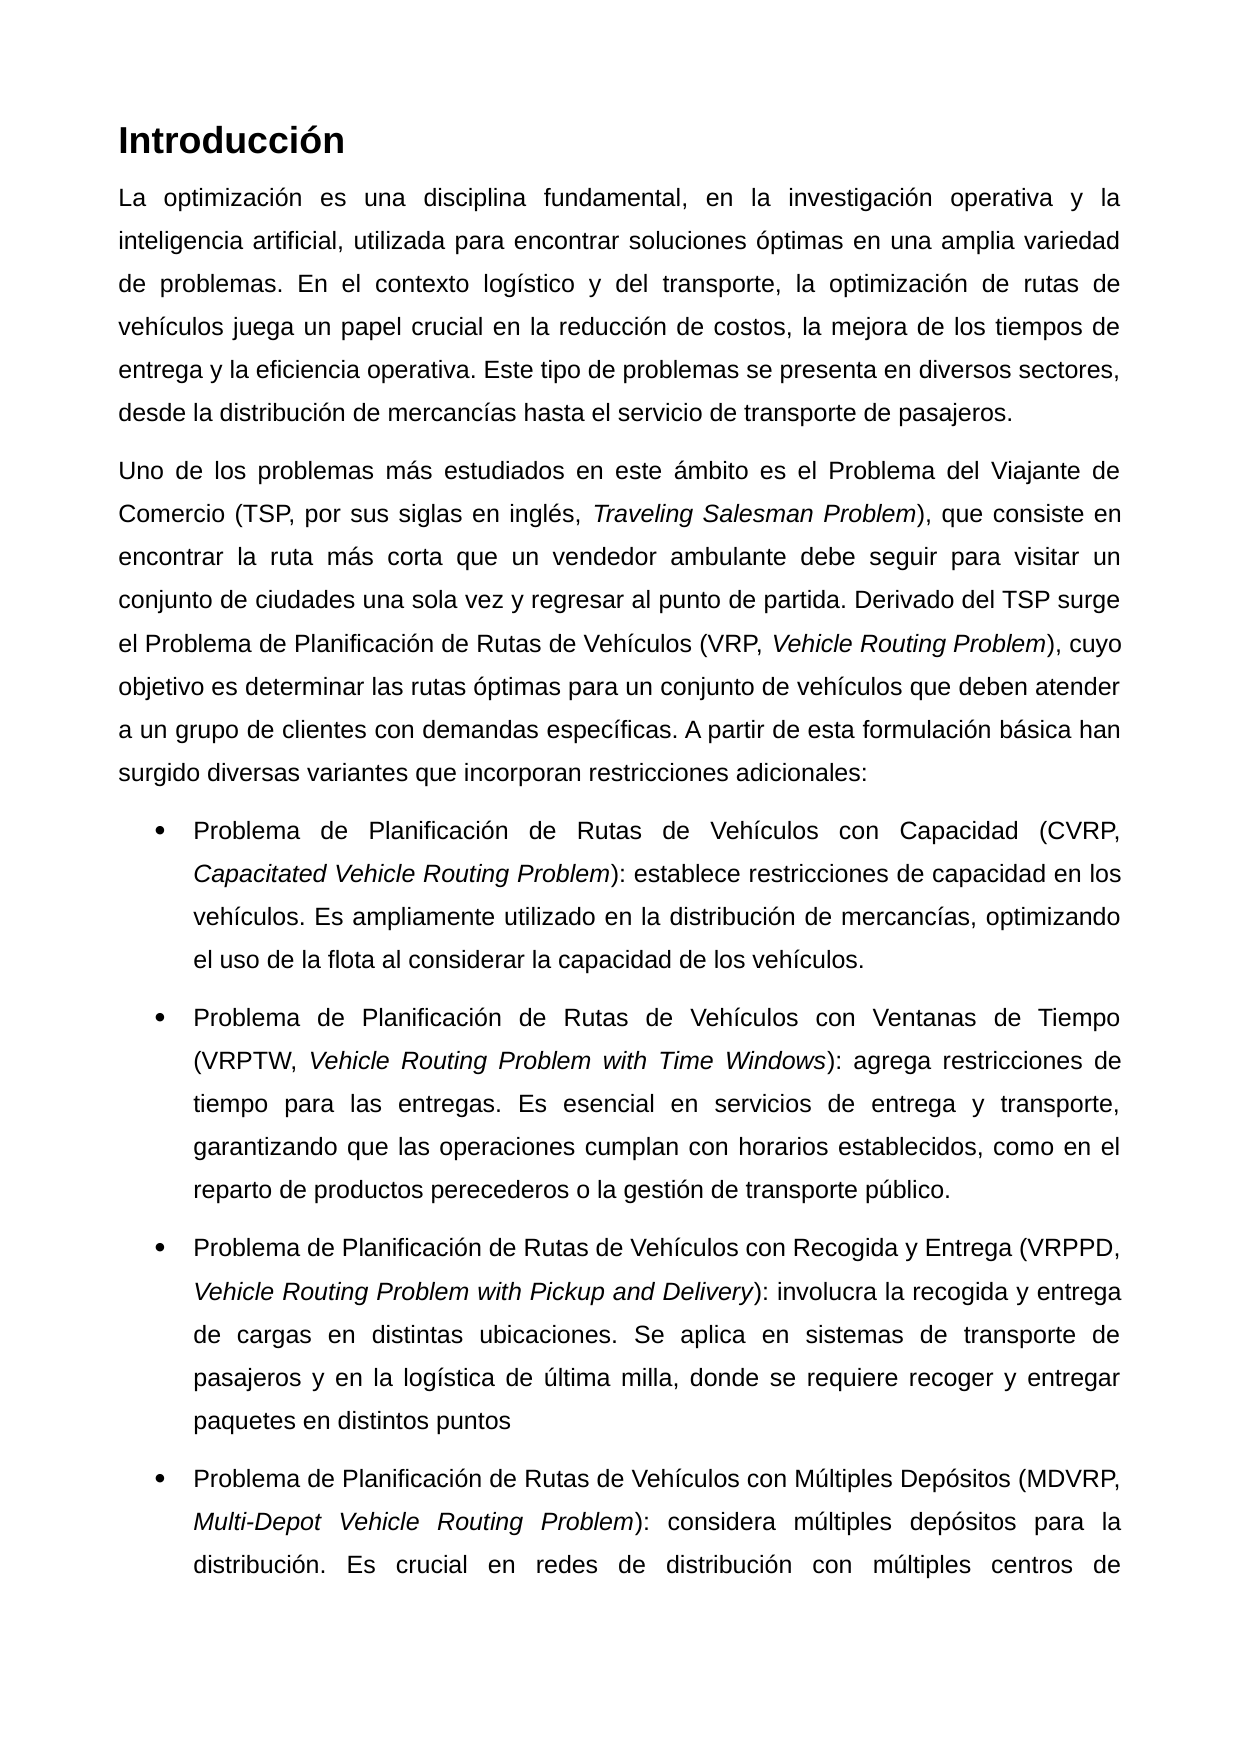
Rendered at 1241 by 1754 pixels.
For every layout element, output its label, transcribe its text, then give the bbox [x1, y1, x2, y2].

text Uno de los problemas más estudiados en este ámbito es el Problema del Viajante de Comercio (TSP, por sus siglas en inglés, Traveling Salesman Problem), que consiste en encontrar la ruta más corta que un vendedor ambulante debe seguir para visitar un conjunto de ciudades una sola vez y regresar al punto de partida. Derivado del TSP surge el Problema de Planificación de Rutas de Vehículos (VRP, Vehicle Routing Problem), cuyo objetivo es determinar las rutas óptimas para un conjunto de vehículos que deben atender a un grupo de clientes con demandas específicas. A partir de esta formulación básica han surgido diversas variantes que incorporan restricciones adicionales: [118, 456, 1122, 787]
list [156, 1463, 1122, 1579]
list Problema de Planificación de Rutas de Vehículos con Recogida y Entrega (VRPPD, Vehicle Routing Problem with Pickup and Delivery): involucra la recogida y entrega de cargas en distintas ubicaciones. Se aplica en sistemas de transporte de pasajeros y en la logística de última milla, donde se requiere recoger y entregar paquetes en distintos puntos [156, 1233, 1122, 1434]
list Problema de Planificación de Rutas de Vehículos con Ventanas de Tiempo (VRPTW, Vehicle Routing Problem with Time Windows): agrega restricciones de tiempo para las entregas. Es esencial en servicios de entrega y transporte, garantizando que las operaciones cumplan con horarios establecidos, como en el reparto de productos perecederos o la gestión de transporte público. [156, 1003, 1122, 1204]
list Problema de Planificación de Rutas de Vehículos con Capacidad (CVRP, Capacitated Vehicle Routing Problem): establece restricciones de capacidad en los vehículos. Es ampliamente utilizado en la distribución de mercancías, optimizando el uso de la flota al considerar la capacidad de los vehículos. [156, 816, 1122, 974]
text Introducción [118, 118, 1122, 161]
text La optimización es una disciplina fundamental, en la investigación operativa y la inteligencia artificial, utilizada para encontrar soluciones óptimas en una amplia variedad de problemas. En el contexto logístico y del transporte, la optimización de rutas de vehículos juega un papel crucial en la reducción de costos, la mejora de los tiempos de entrega y la eficiencia operativa. Este tipo de problemas se presenta en diversos sectores, desde la distribución de mercancías hasta el servicio de transporte de pasajeros. [118, 183, 1122, 427]
